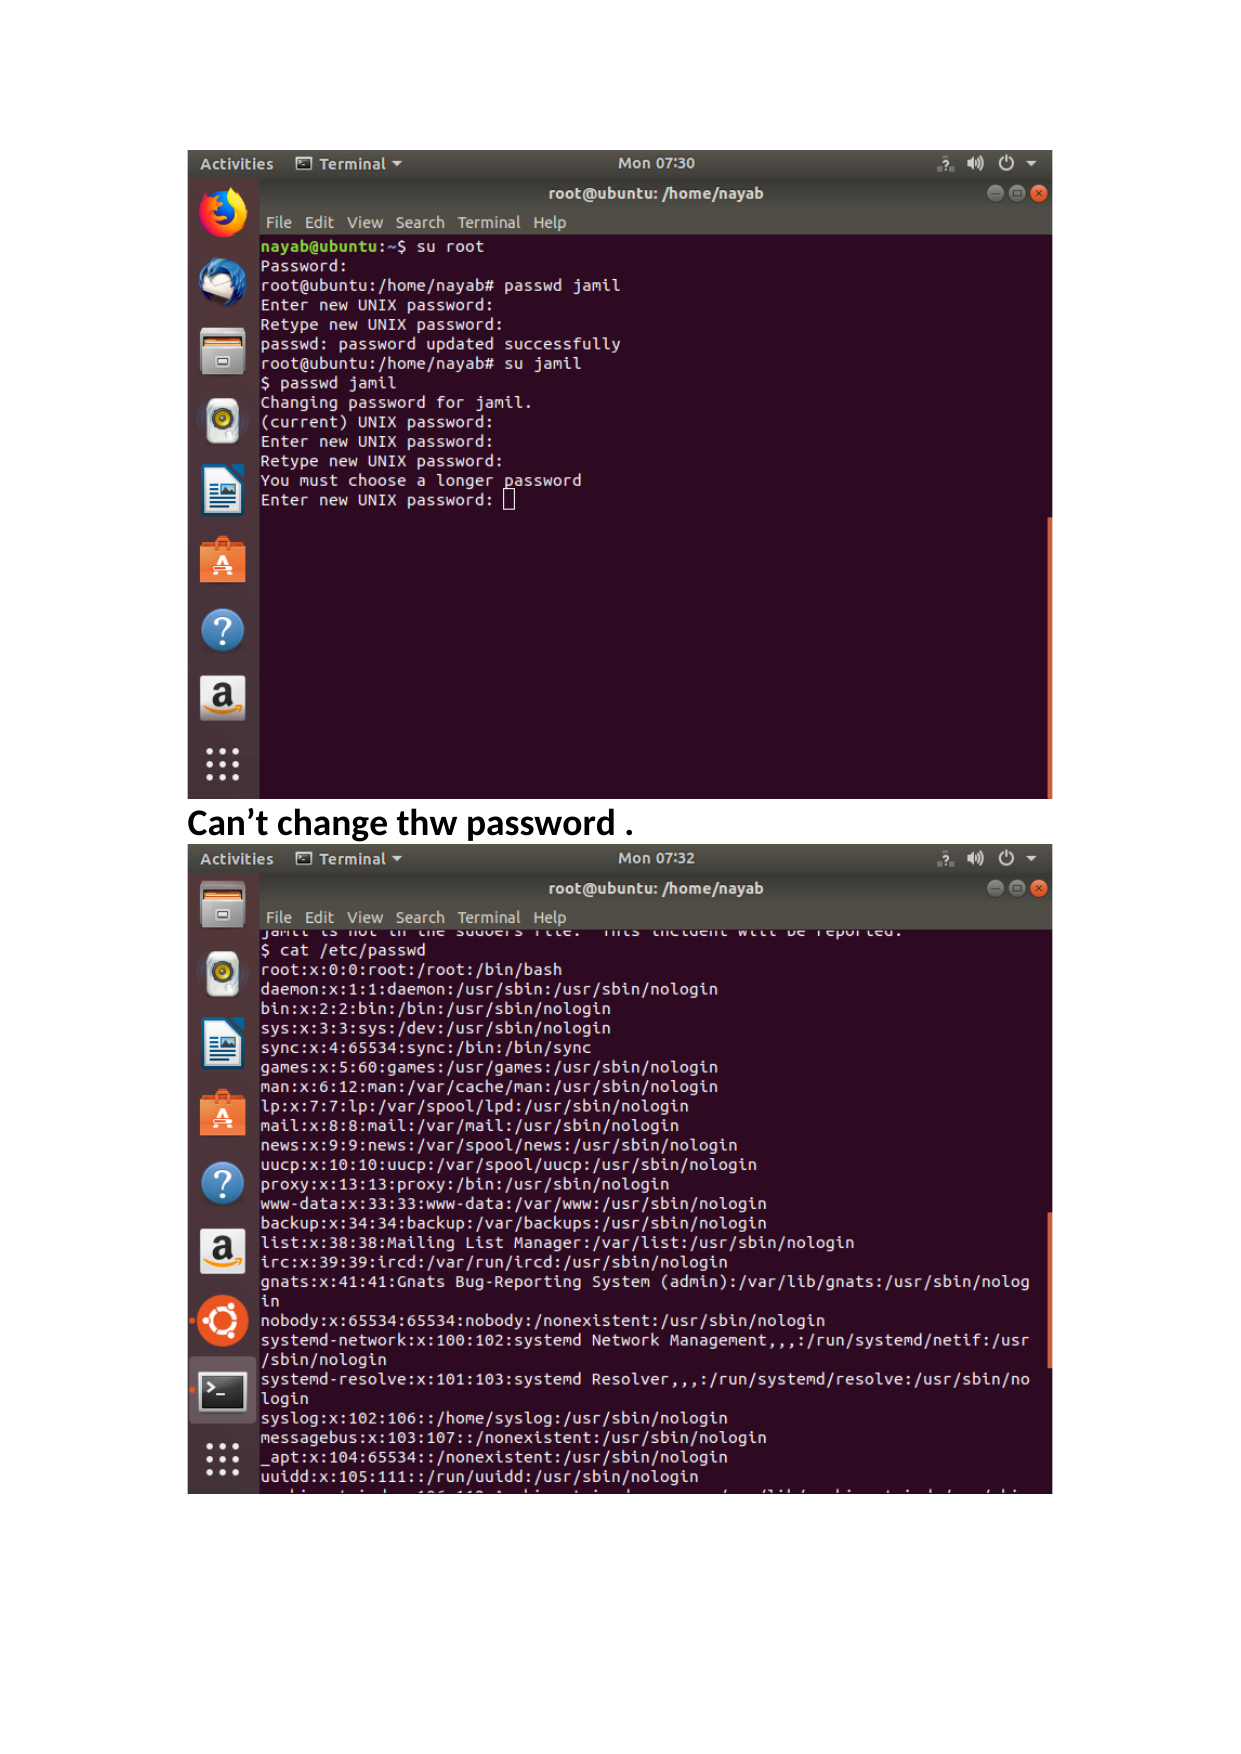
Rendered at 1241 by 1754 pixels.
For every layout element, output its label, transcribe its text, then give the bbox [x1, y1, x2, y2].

picture [187, 150, 1053, 799]
text Can’t change thw password . [187, 799, 1053, 844]
picture [187, 844, 1053, 1494]
